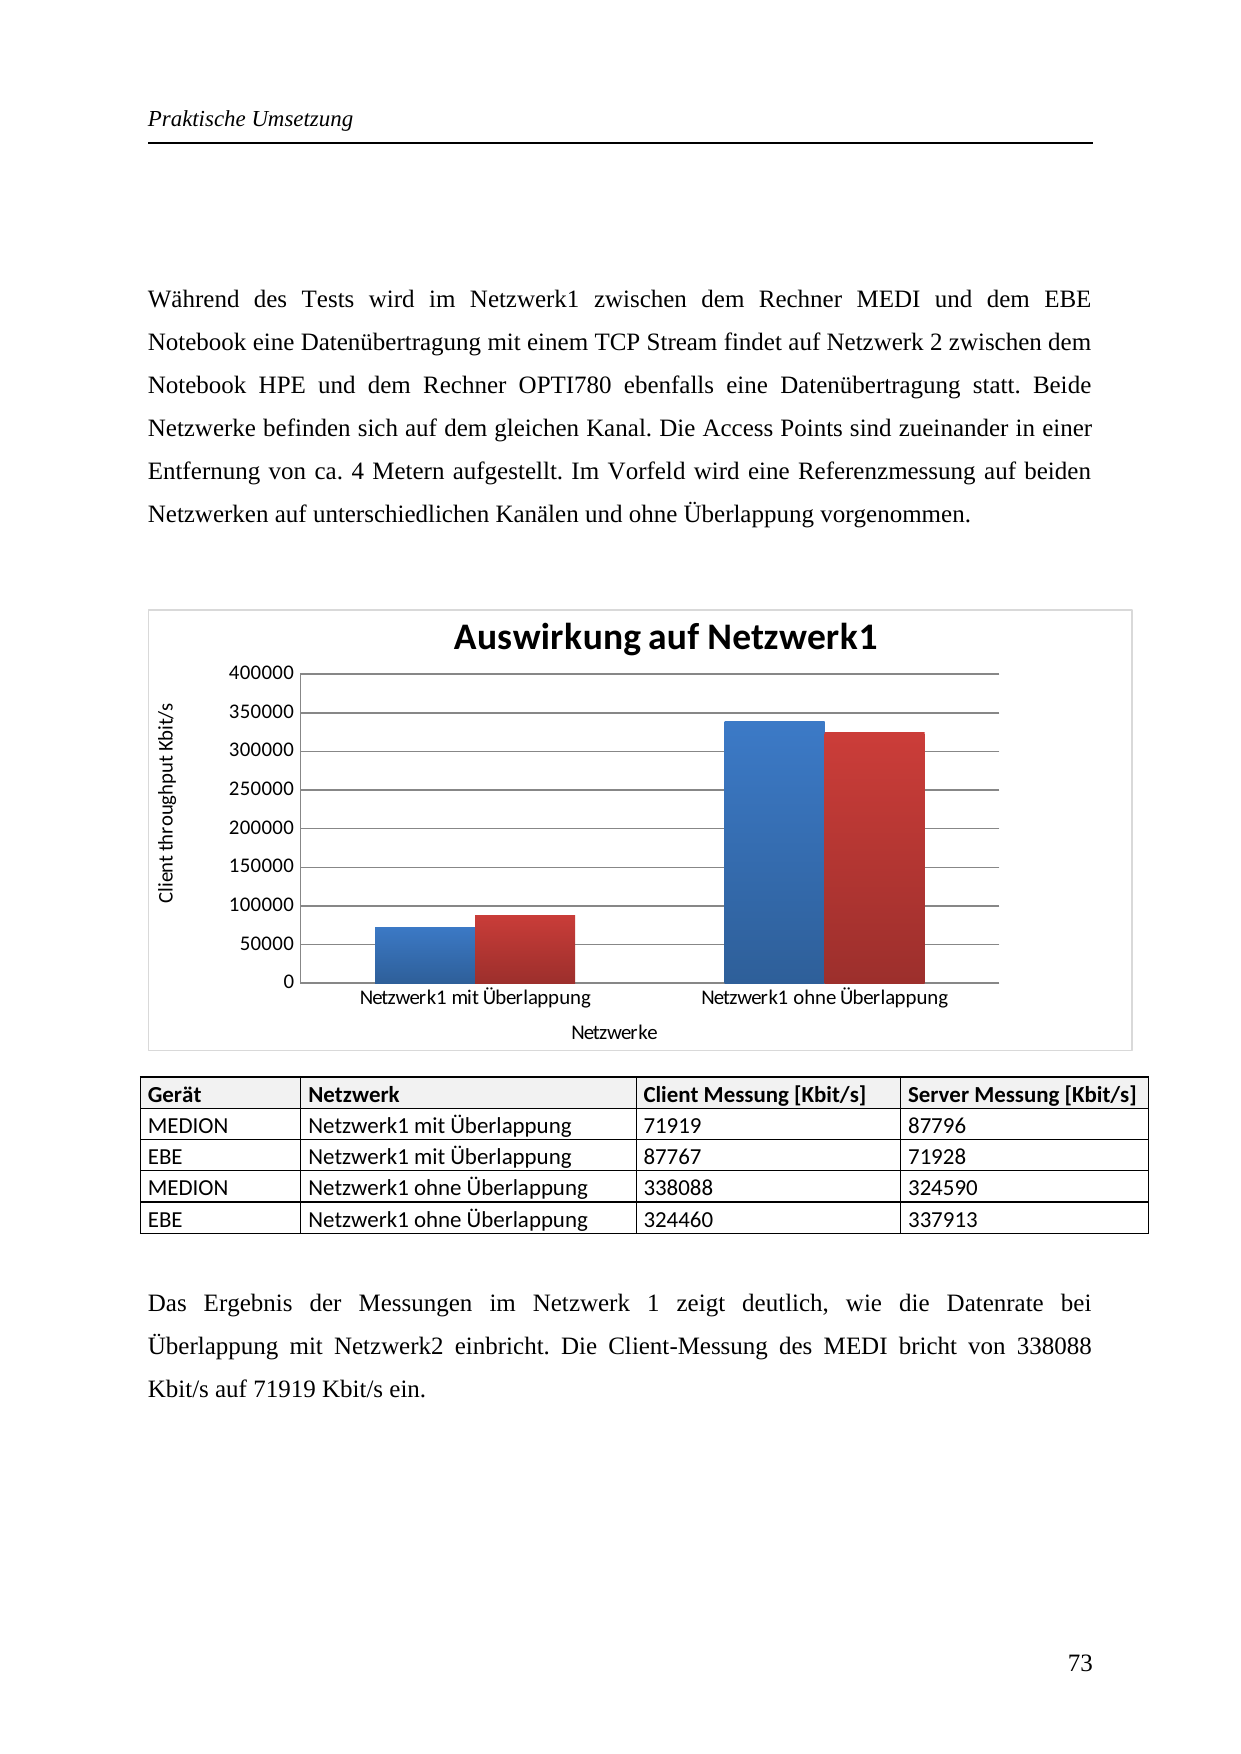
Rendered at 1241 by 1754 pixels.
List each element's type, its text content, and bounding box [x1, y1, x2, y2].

table_cell Netzwerk1 mit Überlappung [301, 1140, 636, 1170]
table_cell Netzwerk1 ohne Überlappung [301, 1203, 636, 1233]
table_cell EBE [141, 1140, 300, 1170]
table_cell MEDION [141, 1109, 300, 1139]
table_header Client Messung [Kbit/s] [637, 1078, 900, 1108]
table_cell MEDION [141, 1171, 300, 1201]
table_cell 324590 [901, 1171, 1148, 1201]
table_cell EBE [141, 1203, 300, 1233]
table_header Gerät [141, 1078, 300, 1108]
table_cell 87796 [901, 1109, 1148, 1139]
table_header Netzwerk [301, 1078, 636, 1108]
table_cell 87767 [637, 1140, 900, 1170]
table_cell 338088 [637, 1171, 900, 1201]
table_cell 71928 [901, 1140, 1148, 1170]
text Das Ergebnis der Messungen im Netzwerk 1 zeigt deutlich, wie die Datenrate bei Überlappung mit Netzwerk2 einbricht. Die Client-Messung des MEDI bricht von 338088 Kbit/s auf 71919 Kbit/s ein. [148, 1288, 1093, 1403]
table_cell 337913 [901, 1203, 1148, 1233]
table_cell 324460 [637, 1203, 900, 1233]
table_header Server Messung [Kbit/s] [901, 1078, 1148, 1108]
table_cell 71919 [637, 1109, 900, 1139]
table_cell Netzwerk1 mit Überlappung [301, 1109, 636, 1139]
table_cell Netzwerk1 ohne Überlappung [301, 1171, 636, 1201]
text Während des Tests wird im Netzwerk1 zwischen dem Rechner MEDI und dem EBE Notebook eine Datenübertragung mit einem TCP Stream findet auf Netzwerk 2 zwischen dem Notebook HPE und dem Rechner OPTI780 ebenfalls eine Datenübertragung statt. Beide Netzwerke befinden sich auf dem gleichen Kanal. Die Access Points sind zueinander in einer Entfernung von ca. 4 Metern aufgestellt. Im Vorfeld wird eine Referenzmessung auf beiden Netzwerken auf unterschiedlichen Kanälen und ohne Überlappung vorgenommen. [148, 284, 1093, 528]
